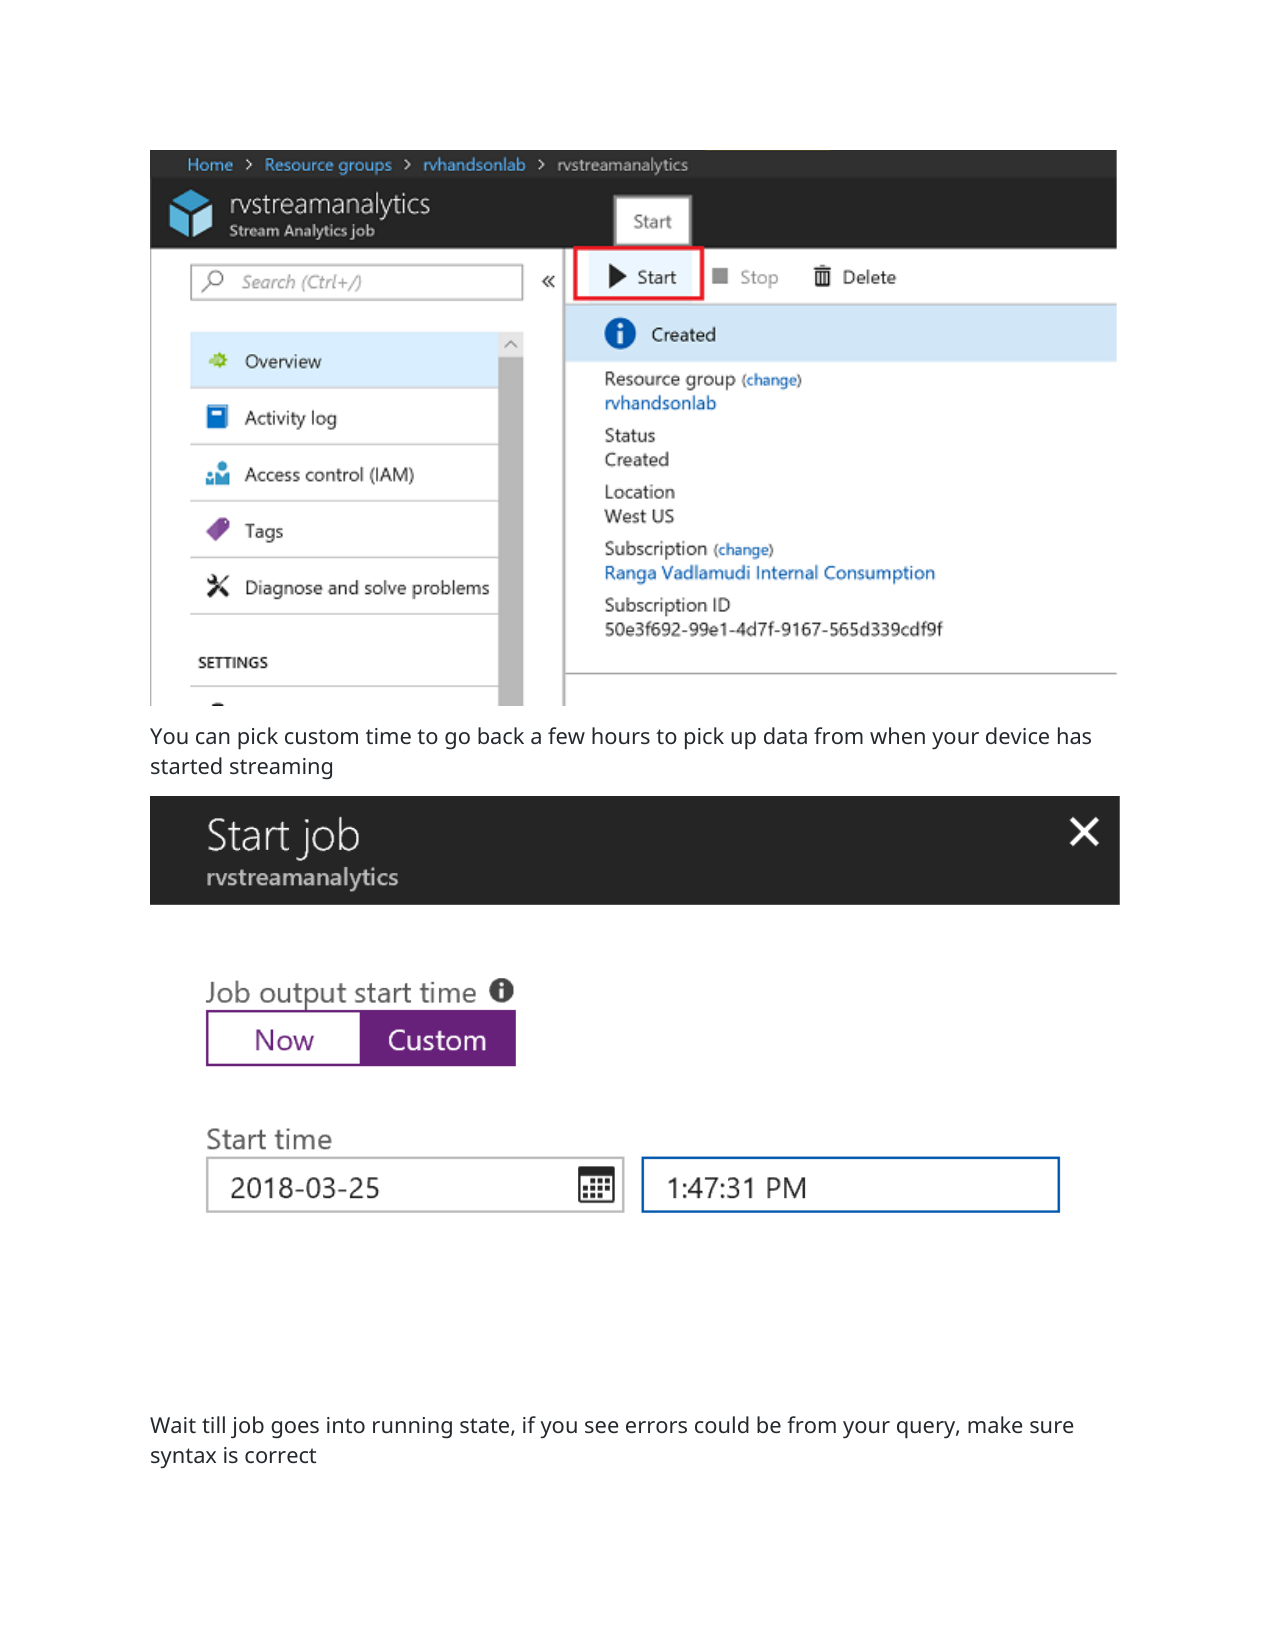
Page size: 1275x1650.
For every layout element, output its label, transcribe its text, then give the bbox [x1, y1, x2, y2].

picture [150, 150, 1117, 706]
text Wait till job goes into running state, if you see errors could be from your query, make sure syntax is correct [150, 1411, 1125, 1470]
text You can pick custom time to go back a few hours to pick up data from when your device has started streaming [150, 721, 1125, 780]
picture [150, 796, 1125, 1395]
